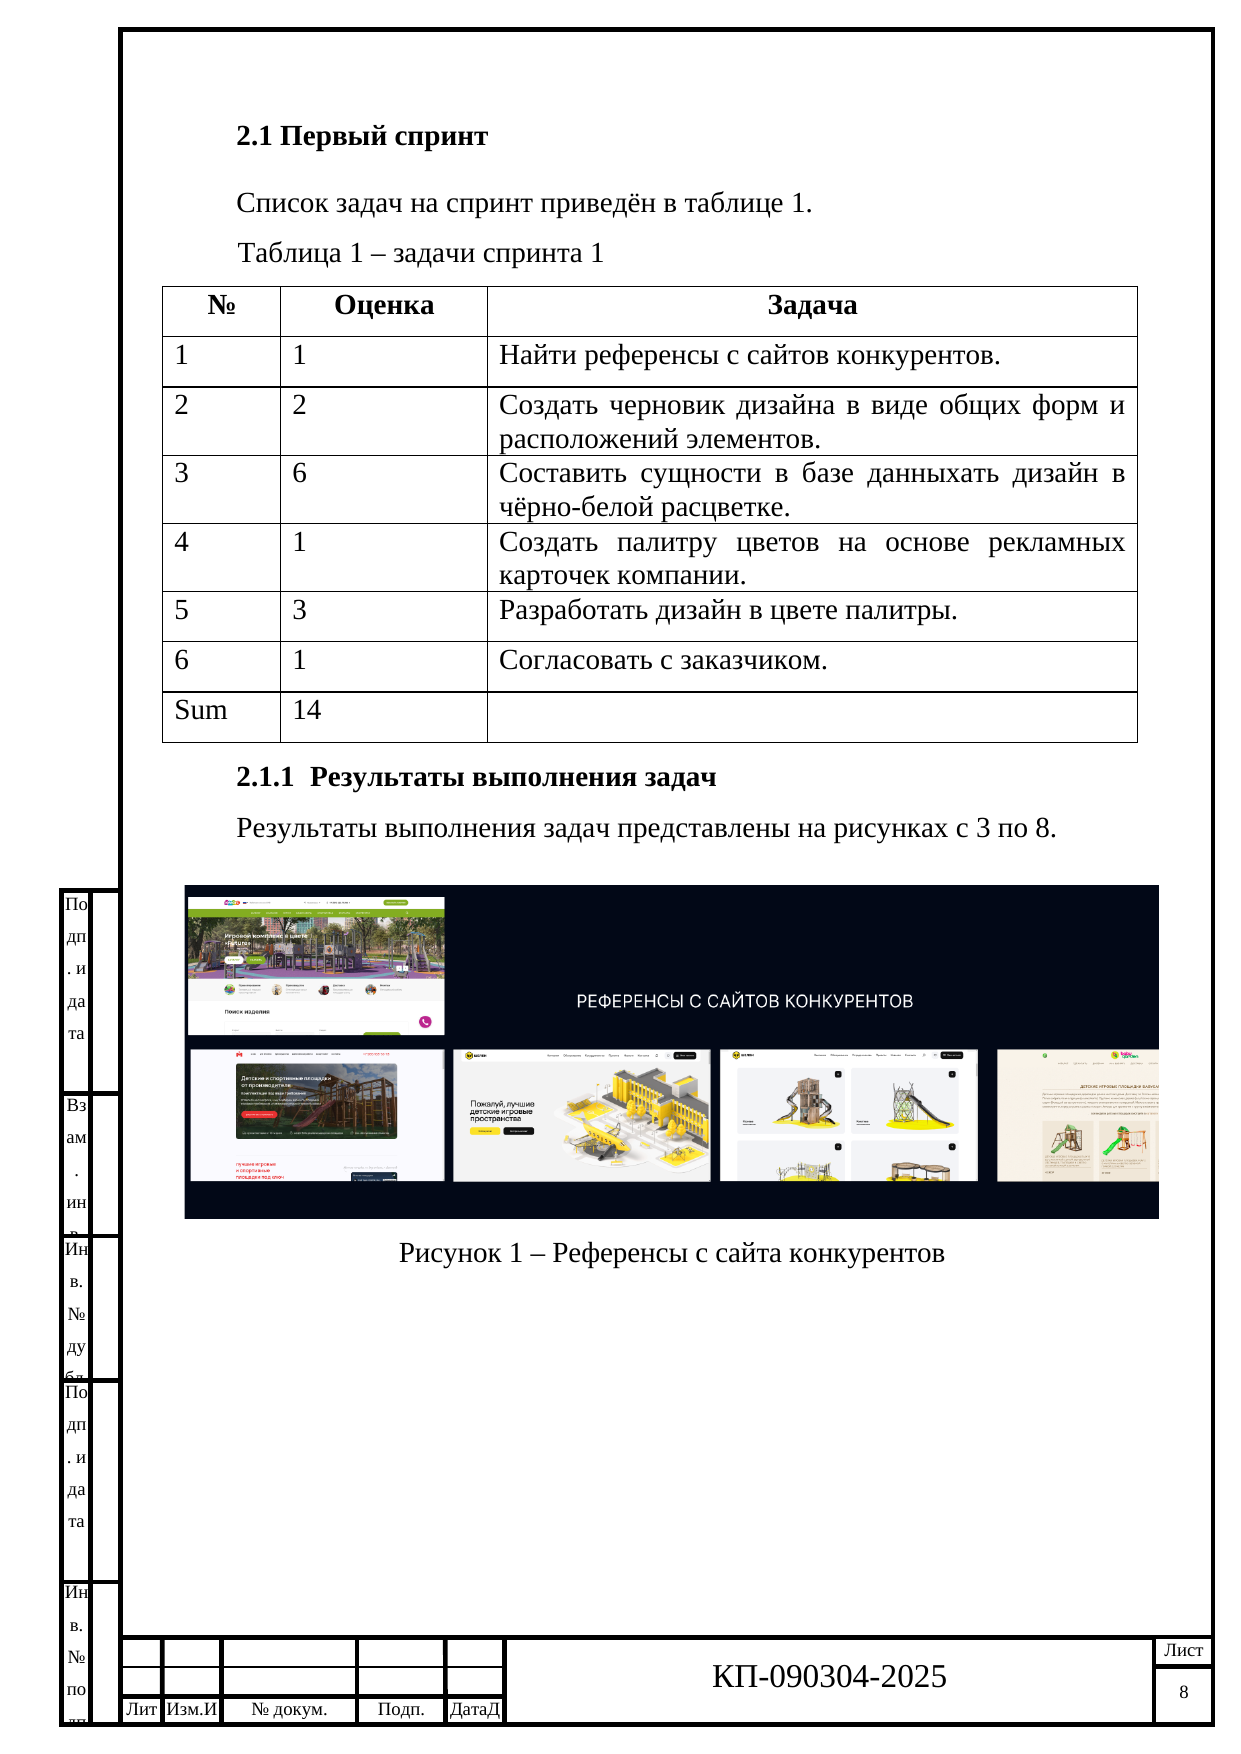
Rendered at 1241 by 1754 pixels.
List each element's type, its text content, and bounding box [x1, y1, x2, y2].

table_cell 1 [281, 524, 487, 591]
table_cell 5 [163, 592, 280, 641]
table_cell 3 [281, 592, 487, 641]
table_cell Создать палитру цветов на основе рекламных карточек компании. [488, 524, 1137, 591]
text Результаты выполнения задач представлены на рисунках с 3 по 8. [162, 810, 1181, 843]
table_cell 14 [281, 693, 487, 742]
table_cell Создать черновик дизайна в виде общих форм и расположений элементов. [488, 388, 1137, 454]
table_cell 6 [281, 456, 487, 523]
text Список задач на спринт приведён в таблице 1. [162, 185, 1181, 219]
table_header Оценка [281, 287, 487, 336]
table_cell 2 [163, 388, 280, 454]
table_cell [488, 693, 1137, 742]
table_cell 1 [163, 337, 280, 386]
table_header Задача [488, 287, 1137, 336]
table_cell 3 [163, 456, 280, 523]
table_cell 4 [163, 524, 280, 591]
table_cell 1 [281, 337, 487, 386]
table_cell Разработать дизайн в цвете палитры. [488, 592, 1137, 641]
subtitle Результаты выполнения задач [162, 759, 1181, 793]
table_cell 6 [163, 642, 280, 691]
table_header № [163, 287, 280, 336]
subtitle Первый спринт [162, 118, 1181, 152]
table_cell Составить сущности в базе данныхать дизайн в чёрно-белой расцветке. [488, 456, 1137, 523]
text Рисунок 1 – Референсы с сайта конкурентов [162, 1235, 1181, 1269]
table_cell Согласовать с заказчиком. [488, 642, 1137, 691]
table_cell 1 [281, 642, 487, 691]
picture [184, 885, 1159, 1219]
table_cell Sum [163, 693, 280, 742]
table_cell Найти референсы с сайтов конкурентов. [488, 337, 1137, 386]
table_cell 2 [281, 388, 487, 454]
